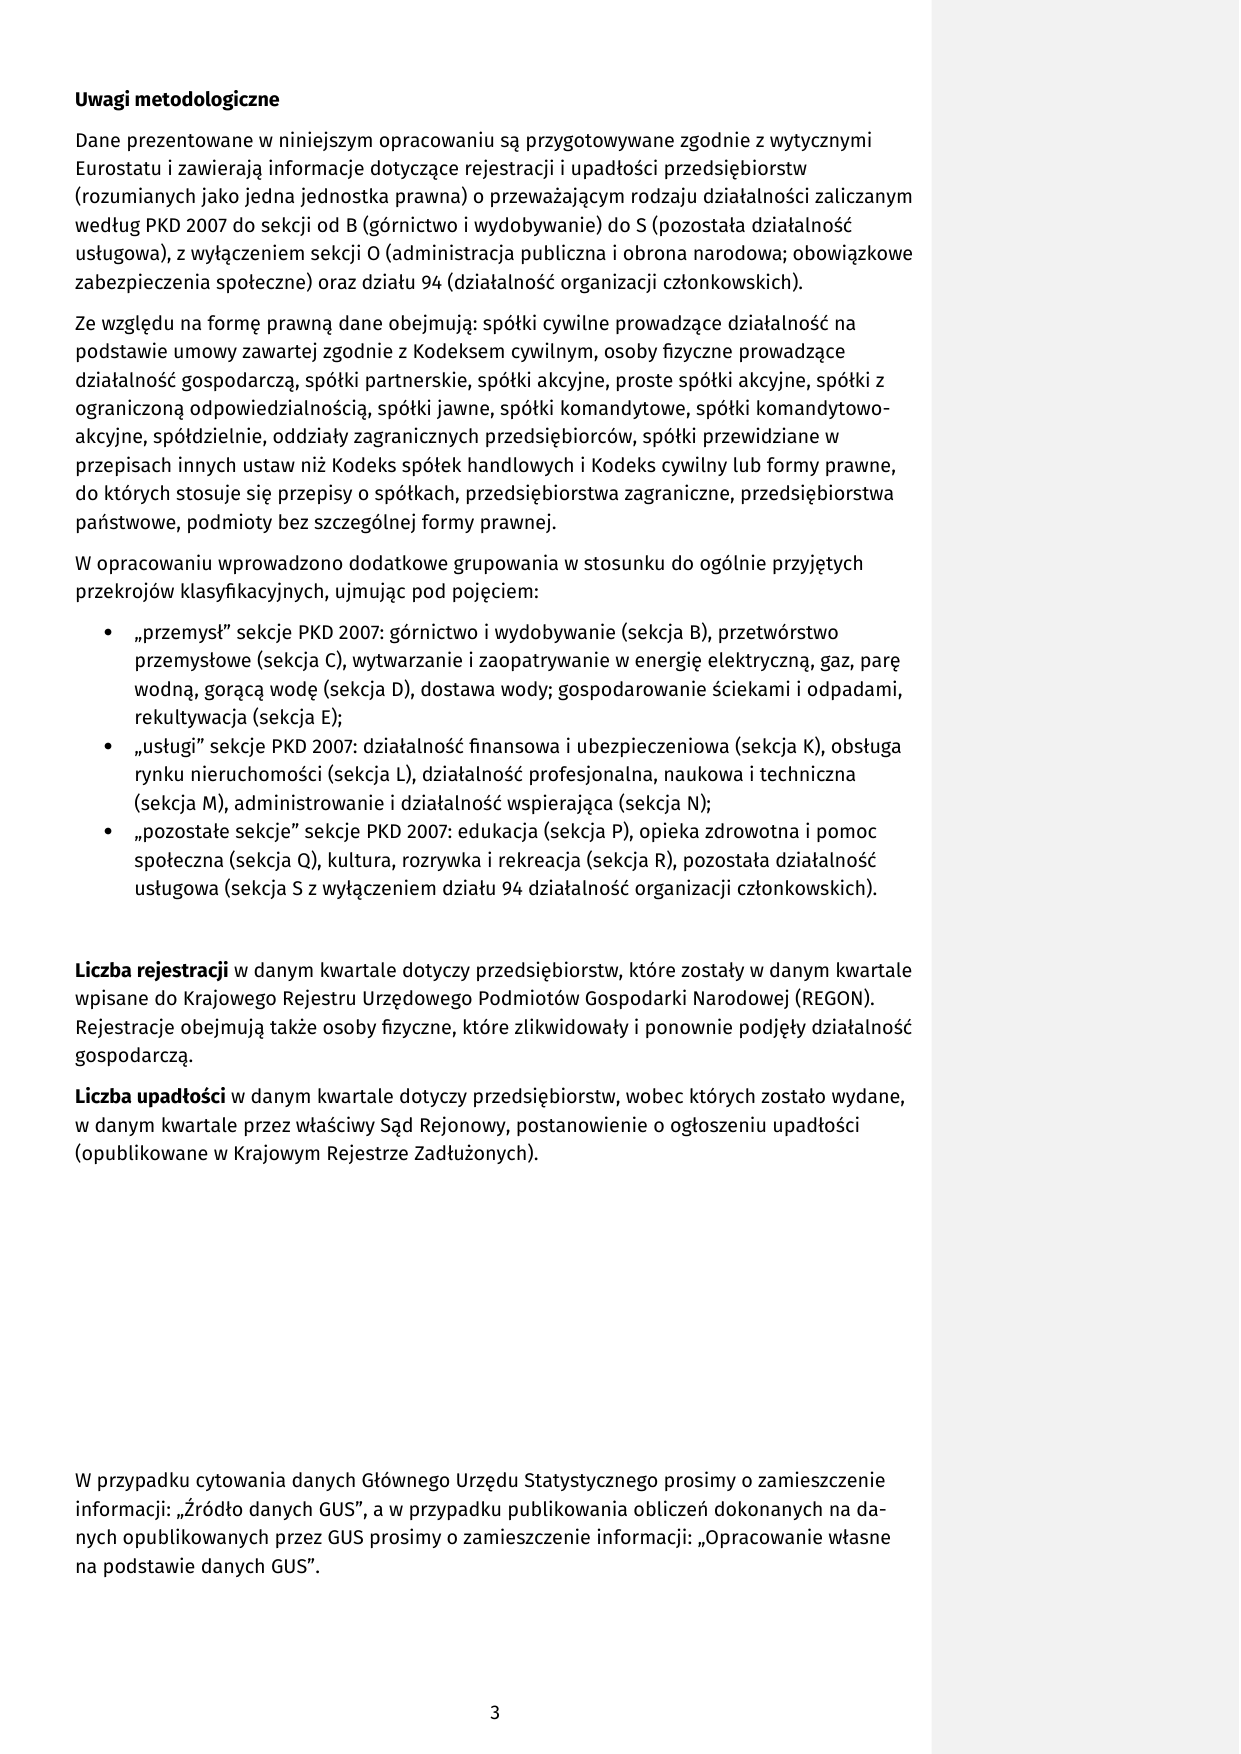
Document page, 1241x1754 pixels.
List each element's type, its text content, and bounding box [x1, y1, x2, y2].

list „przemysł” sekcje PKD 2007: górnictwo i wydobywanie (sekcja B), przetwórstwo przemysłowe (sekcja C), wytwarzanie i zaopatrywanie w energię elektryczną, gaz, parę wodną, gorącą wodę (sekcja D), dostawa wody; gospodarowanie ściekami i odpadami, rekultywacja (sekcja E); [104, 621, 915, 730]
text Dane prezentowane w niniejszym opracowaniu są przygotowywane zgodnie z wytycznymi Eurostatu i zawierają informacje dotyczące rejestracji i upadłości przedsiębiorstw (rozumianych jako jedna jednostka prawna) o przeważającym rodzaju działalności zaliczanym według PKD 2007 do sekcji od B (górnictwo i wydobywanie) do S (pozostała działalność usługowa), z wyłączeniem sekcji O (administracja publiczna i obrona narodowa; obowiązkowe zabezpieczenia społeczne) oraz działu 94 (działalność organizacji członkowskich). [75, 128, 915, 294]
list „usługi” sekcje PKD 2007: działalność finansowa i ubezpieczeniowa (sekcja K), obsługa rynku nieruchomości (sekcja L), działalność profesjonalna, naukowa i techniczna (sekcja M), administrowanie i działalność wspierająca (sekcja N); [104, 735, 915, 815]
list „pozostałe sekcje” sekcje PKD 2007: edukacja (sekcja P), opieka zdrowotna i pomoc społeczna (sekcja Q), kultura, rozrywka i rekreacja (sekcja R), pozostała działalność usługowa (sekcja S z wyłączeniem działu 94 działalność organizacji członkowskich). [104, 820, 915, 901]
text W opracowaniu wprowadzono dodatkowe grupowania w stosunku do ogólnie przyjętych przekrojów klasyfikacyjnych, ujmując pod pojęciem: [75, 552, 915, 604]
text Liczba rejestracji w danym kwartale dotyczy przedsiębiorstw, które zostały w danym kwartale wpisane do Krajowego Rejestru Urzędowego Podmiotów Gospodarki Narodowej (REGON). Rejestracje obejmują także osoby fizyczne, które zlikwidowały i ponownie podjęły działalność gospodarczą. [75, 959, 915, 1068]
text Uwagi metodologiczne [75, 87, 915, 111]
text W przypadku cytowania danych Głównego Urzędu Statystycznego prosimy o zamieszczenie informacji: „Źródło danych GUS”, a w przypadku publikowania obliczeń dokonanych na da-nych opublikowanych przez GUS prosimy o zamieszczenie informacji: „Opracowanie własne na podstawie danych GUS”. [75, 1469, 915, 1578]
text Liczba upadłości w danym kwartale dotyczy przedsiębiorstw, wobec których zostało wydane, w danym kwartale przez właściwy Sąd Rejonowy, postanowienie o ogłoszeniu upadłości (opublikowane w Krajowym Rejestrze Zadłużonych). [75, 1085, 915, 1166]
text Ze względu na formę prawną dane obejmują: spółki cywilne prowadzące działalność na podstawie umowy zawartej zgodnie z Kodeksem cywilnym, osoby fizyczne prowadzące działalność gospodarczą, spółki partnerskie, spółki akcyjne, proste spółki akcyjne, spółki z ograniczoną odpowiedzialnością, spółki jawne, spółki komandytowe, spółki komandytowo-akcyjne, spółdzielnie, oddziały zagranicznych przedsiębiorców, spółki przewidziane w przepisach innych ustaw niż Kodeks spółek handlowych i Kodeks cywilny lub formy prawne, do których stosuje się przepisy o spółkach, przedsiębiorstwa zagraniczne, przedsiębiorstwa państwowe, podmioty bez szczególnej formy prawnej. [75, 312, 915, 534]
